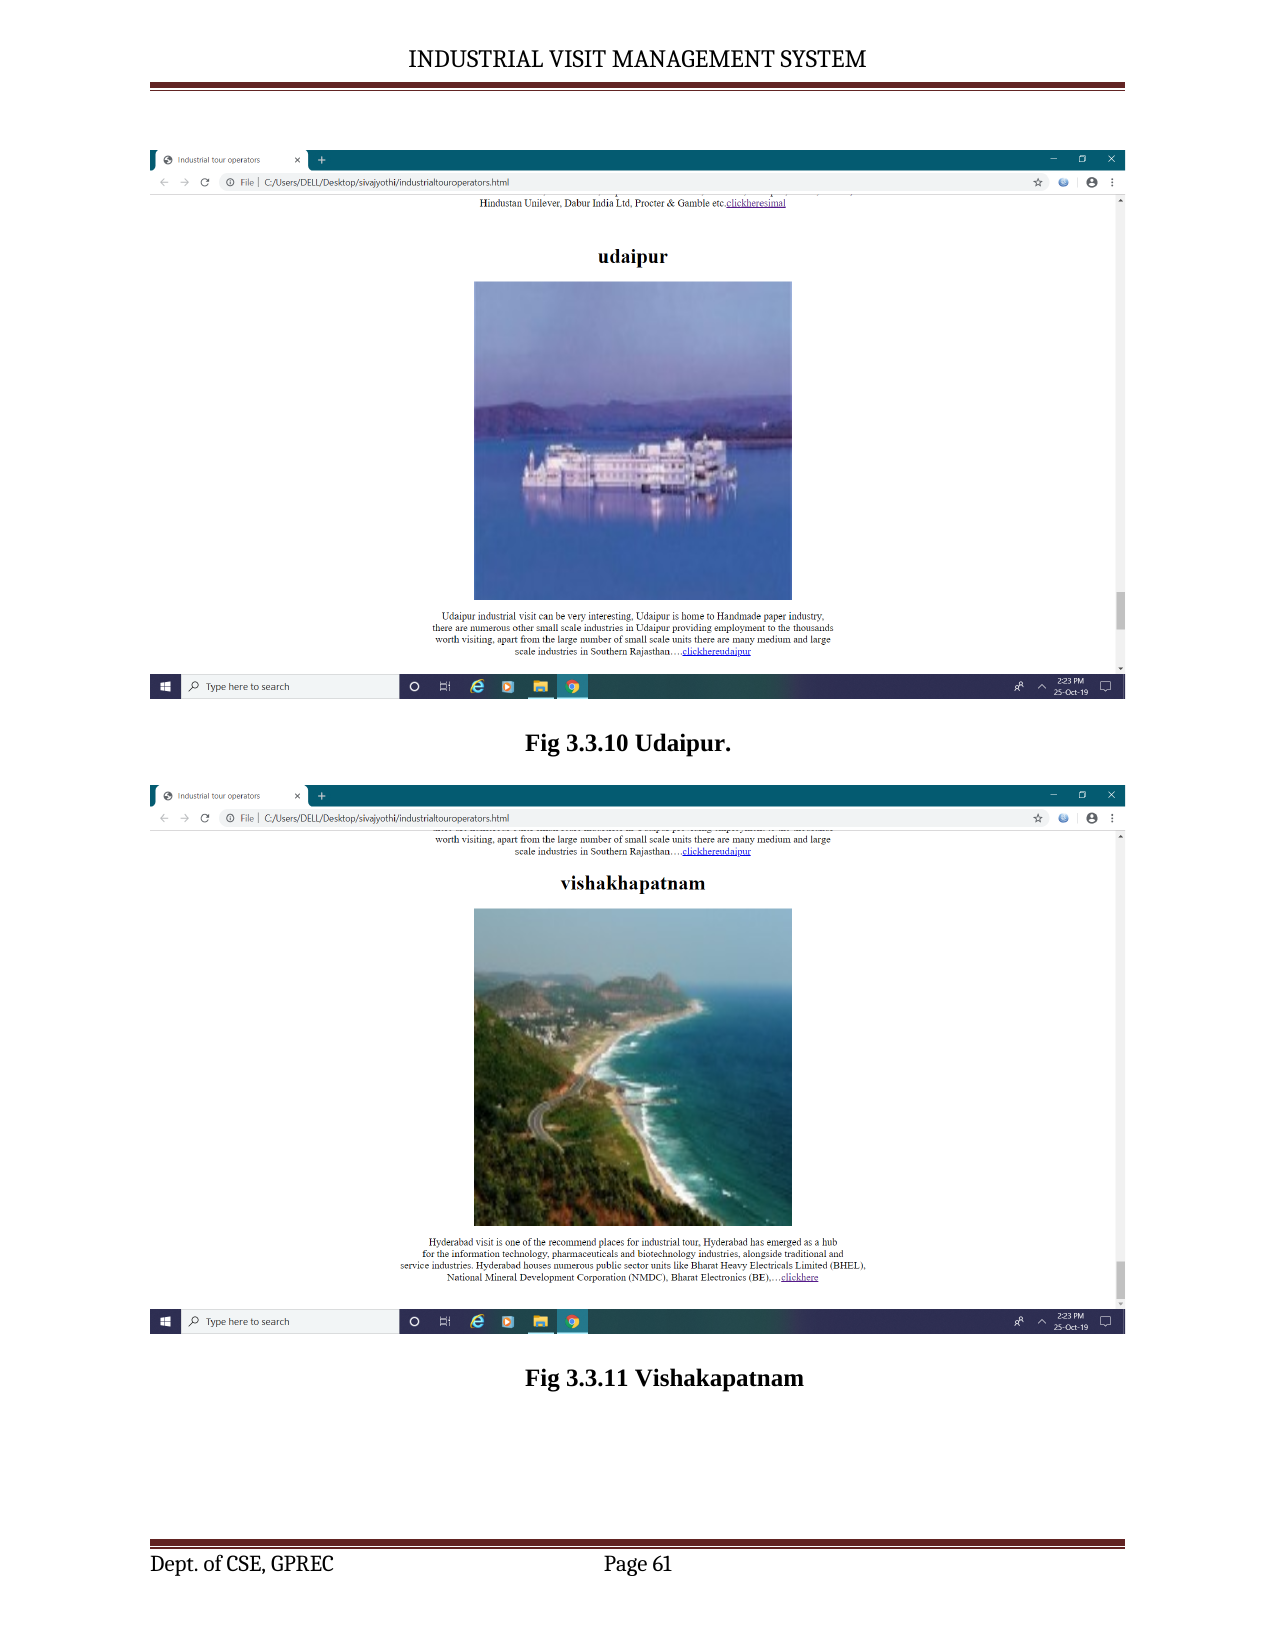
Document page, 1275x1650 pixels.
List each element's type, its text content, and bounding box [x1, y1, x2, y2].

text Fig 3.3.11 Vishakapatnam [150, 1363, 1125, 1392]
picture [150, 785, 1125, 1334]
picture [150, 150, 1125, 699]
text Fig 3.3.10 Udaipur. [150, 728, 1125, 756]
